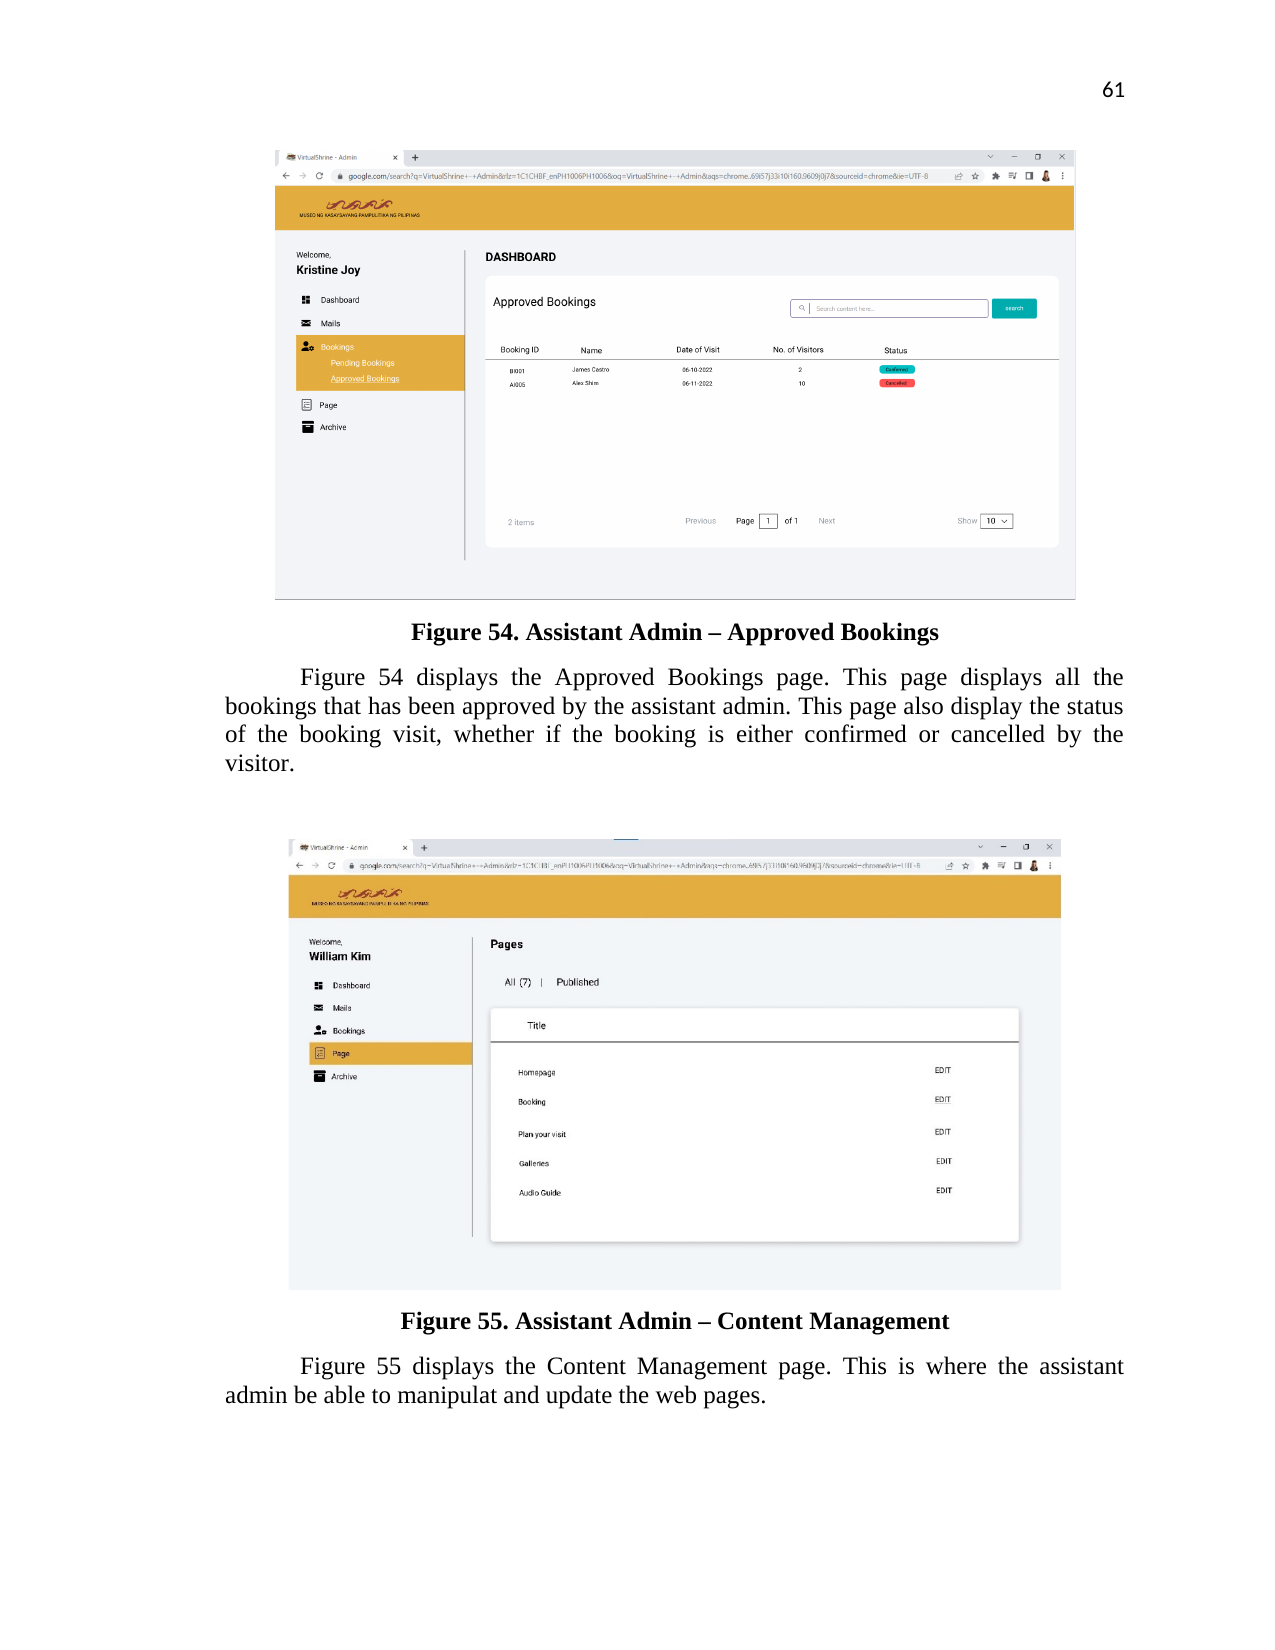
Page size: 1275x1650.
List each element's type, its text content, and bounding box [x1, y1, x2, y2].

text Figure 54. Assistant Admin – Approved Bookings [225, 617, 1125, 645]
picture [275, 150, 1075, 600]
text Figure 55. Assistant Admin – Content Management [225, 1306, 1125, 1334]
text Figure 55 displays the Content Management page. This is where the assistant admin be able to manipulat and update the web pages. [225, 1351, 1125, 1409]
text Figure 54 displays the Approved Bookings page. This page displays all the bookings that has been approved by the assistant admin. This page also display the status of the booking visit, whether if the booking is either confirmed or cancelled by the visitor. [225, 662, 1125, 777]
picture [288, 839, 1062, 1290]
